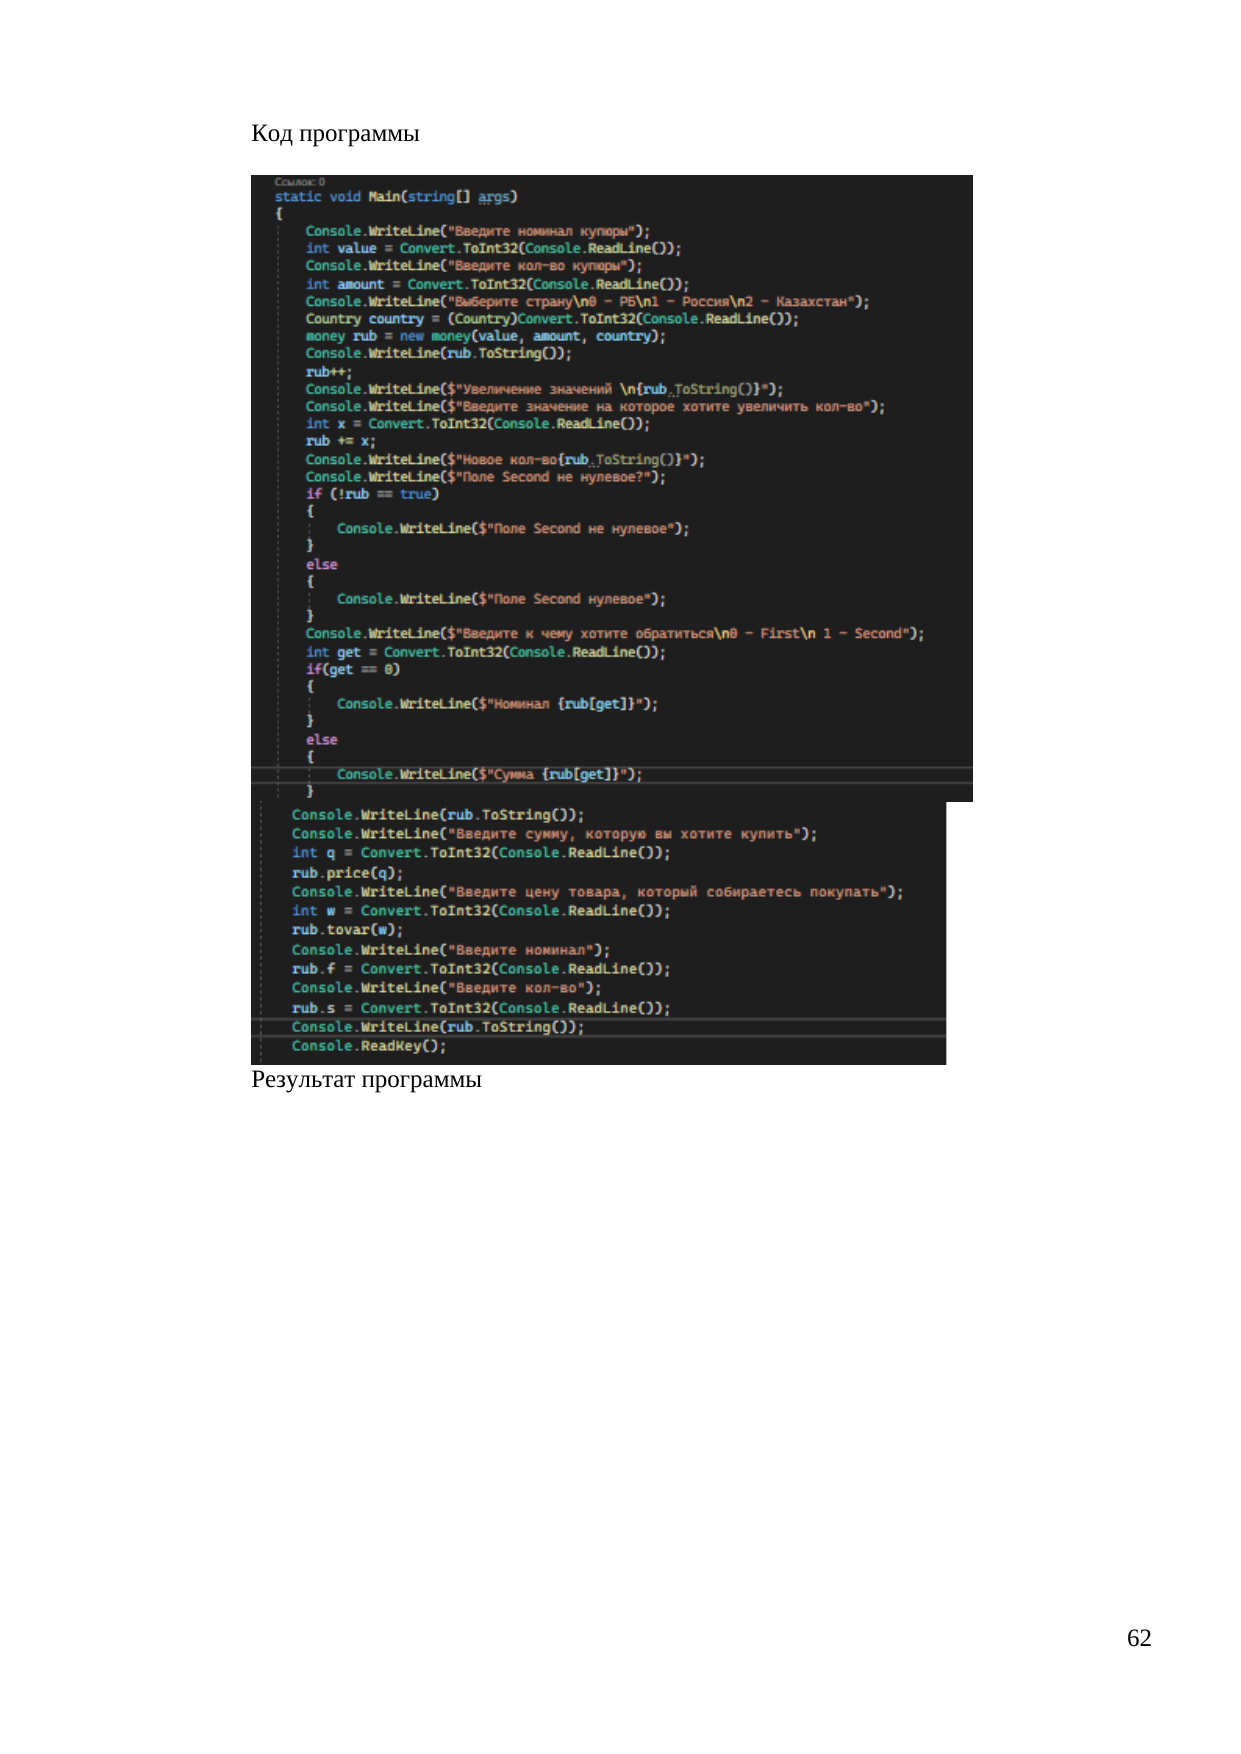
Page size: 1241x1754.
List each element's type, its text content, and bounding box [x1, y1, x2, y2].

text Результат программы [177, 1064, 1152, 1093]
text Код программы [177, 118, 1152, 147]
picture [251, 175, 973, 1065]
